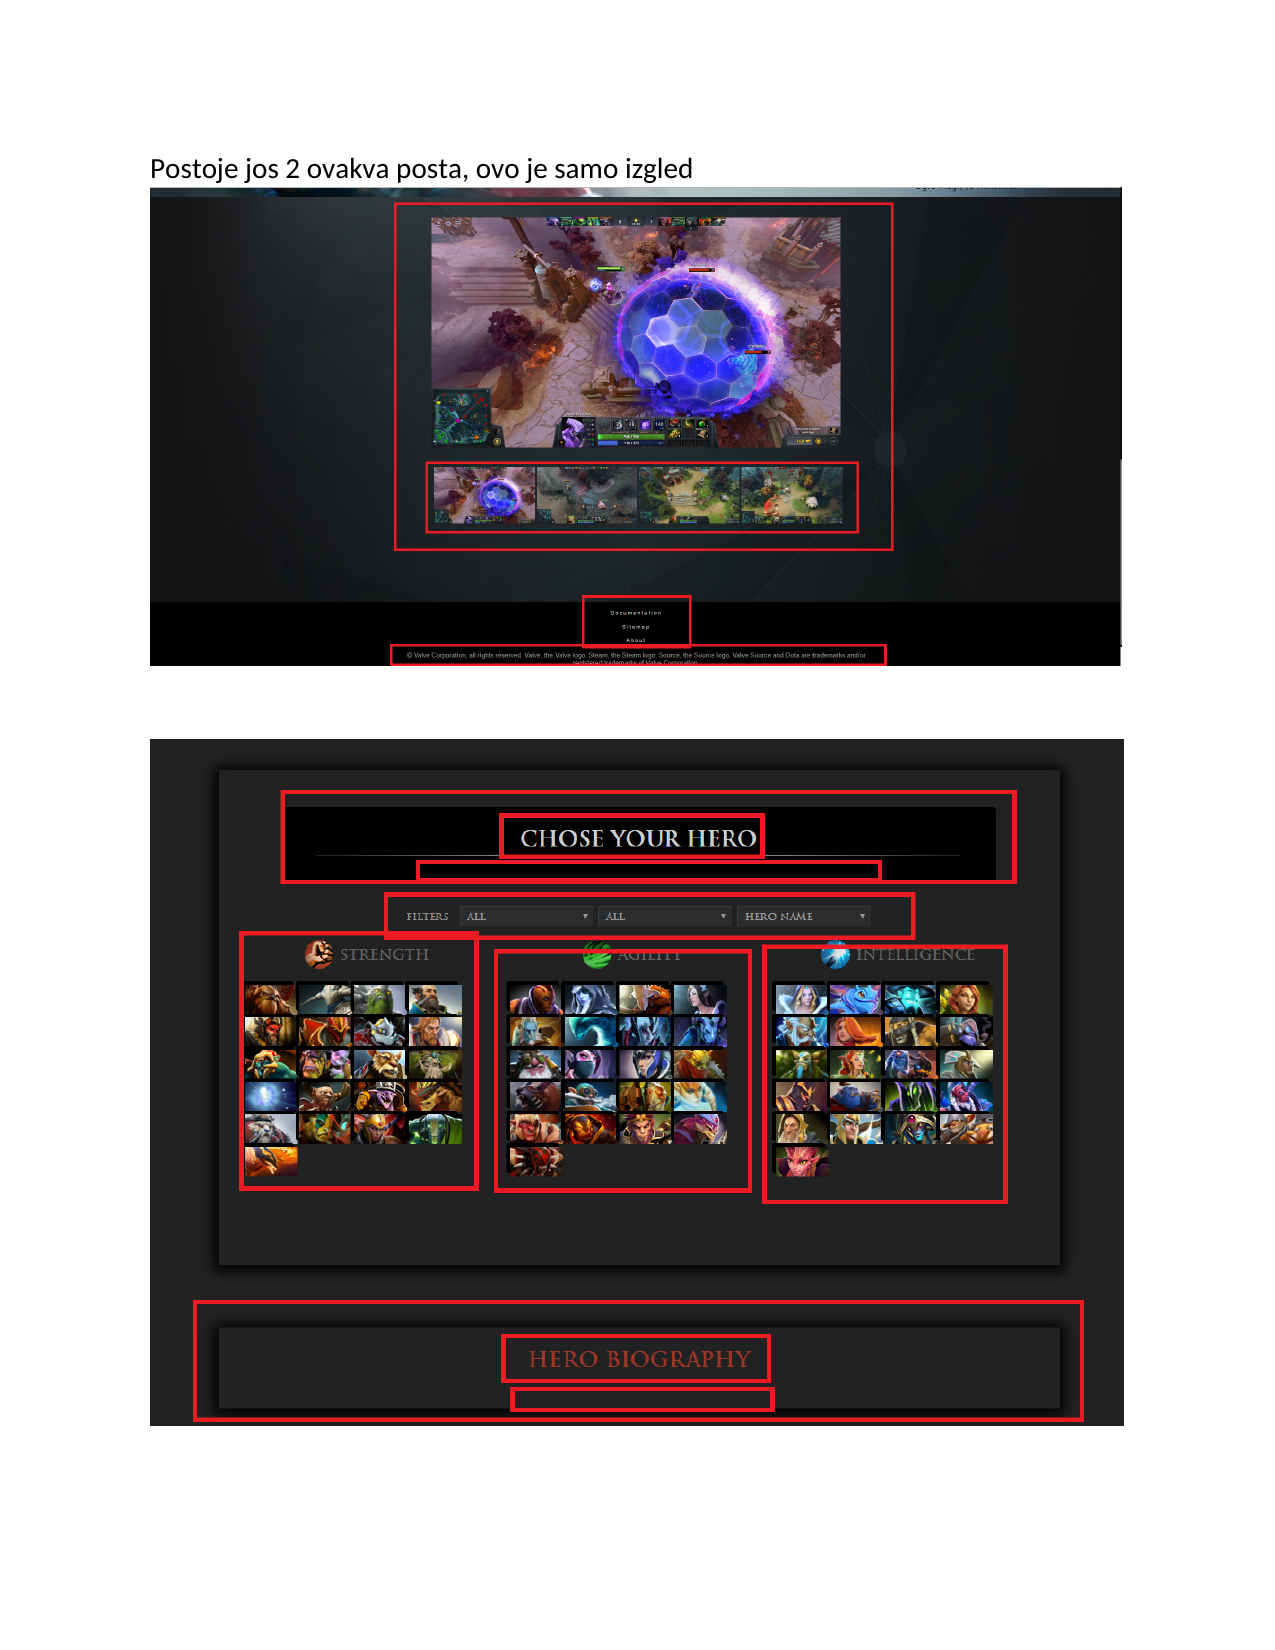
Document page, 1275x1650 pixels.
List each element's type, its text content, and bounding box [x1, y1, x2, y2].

picture [150, 187, 1122, 666]
picture [150, 739, 1124, 1426]
